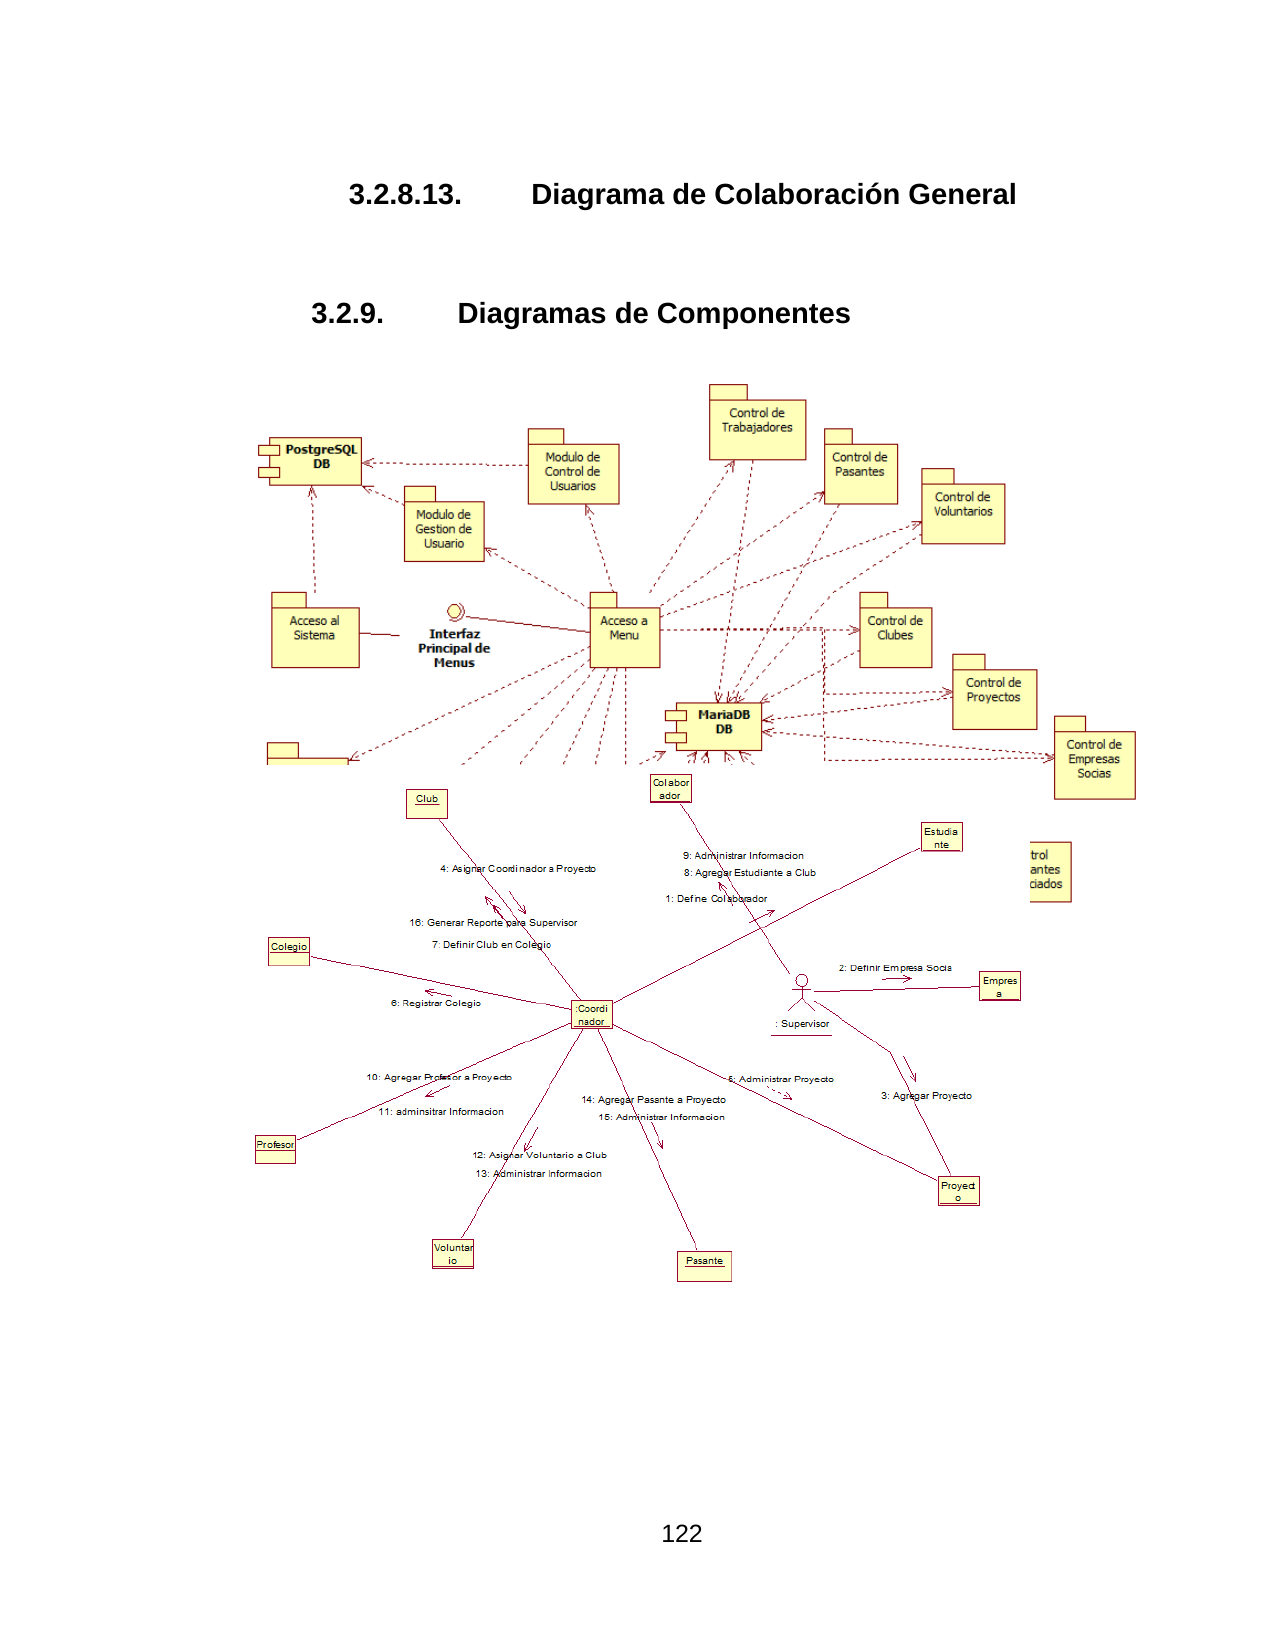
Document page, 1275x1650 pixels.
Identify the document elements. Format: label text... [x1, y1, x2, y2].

subtitle Diagramas de Componentes [311, 296, 1127, 329]
subtitle Diagrama de Colaboración General [349, 177, 1127, 211]
picture [236, 362, 1158, 1288]
